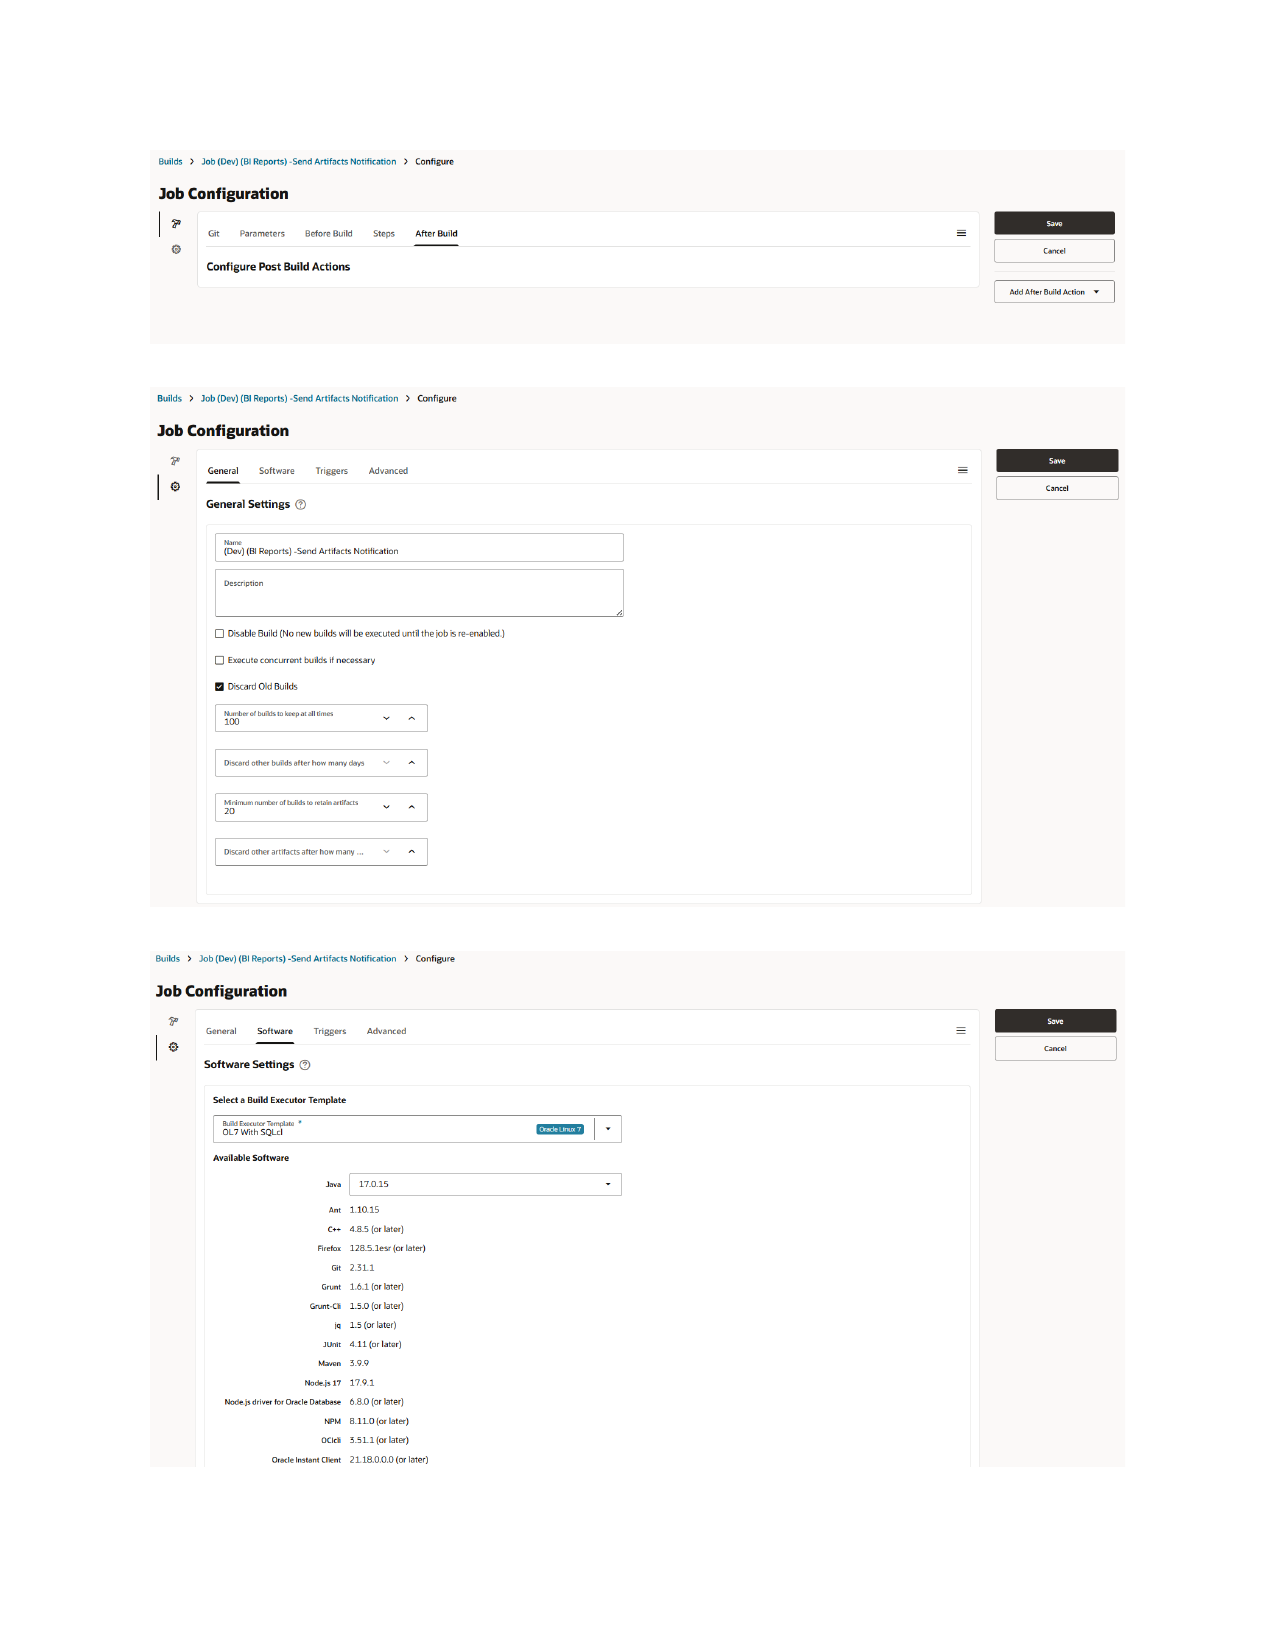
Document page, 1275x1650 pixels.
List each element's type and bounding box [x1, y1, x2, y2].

picture [150, 387, 1125, 907]
picture [150, 951, 1125, 1467]
picture [150, 150, 1125, 344]
